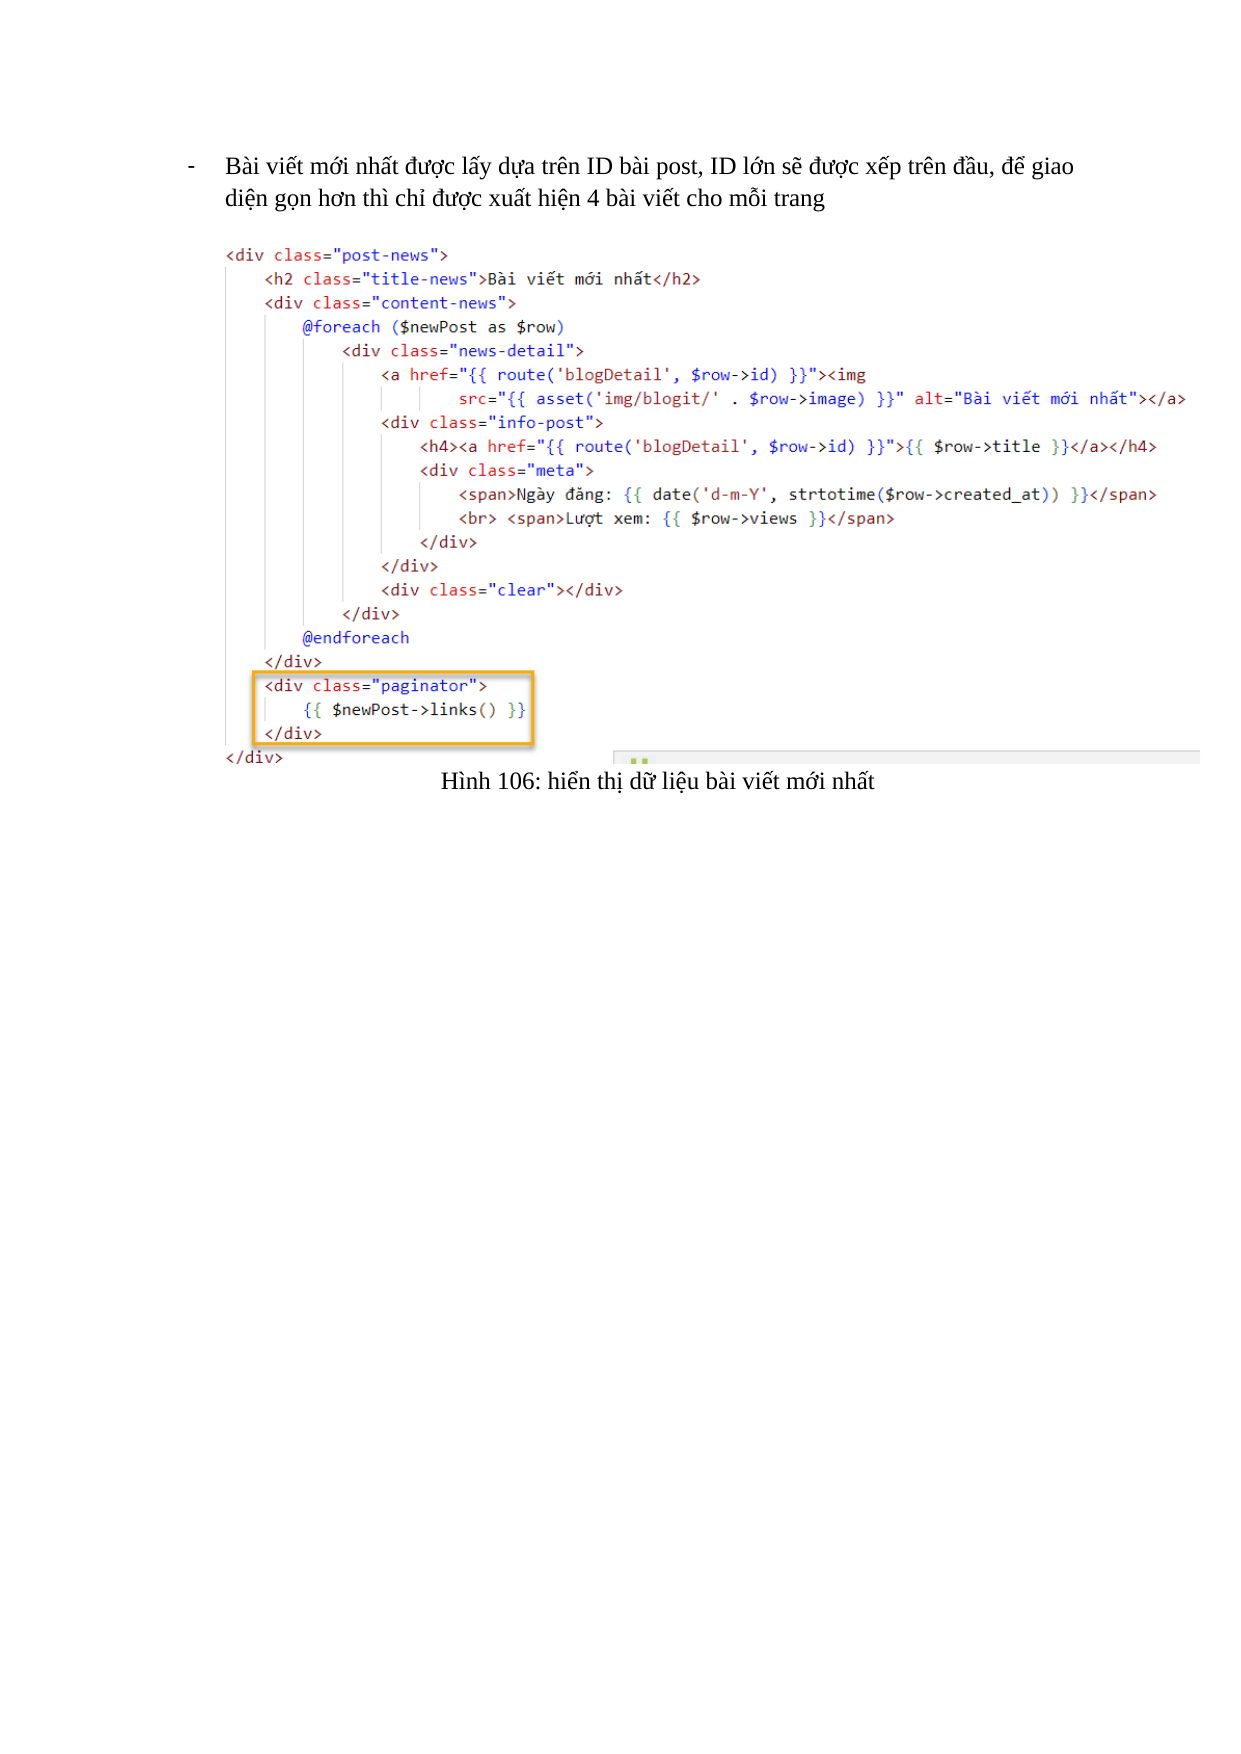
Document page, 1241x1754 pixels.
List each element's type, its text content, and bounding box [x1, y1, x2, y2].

list Bài viết mới nhất được lấy dựa trên ID bài post, ID lớn sẽ được xếp trên đầu, để giao diện gọn hơn thì chỉ được xuất hiện 4 bài viết cho mỗi trang [187, 150, 1090, 212]
text Hình 106: hiển thị dữ liệu bài viết mới nhất [225, 766, 1090, 794]
picture [225, 245, 1200, 764]
